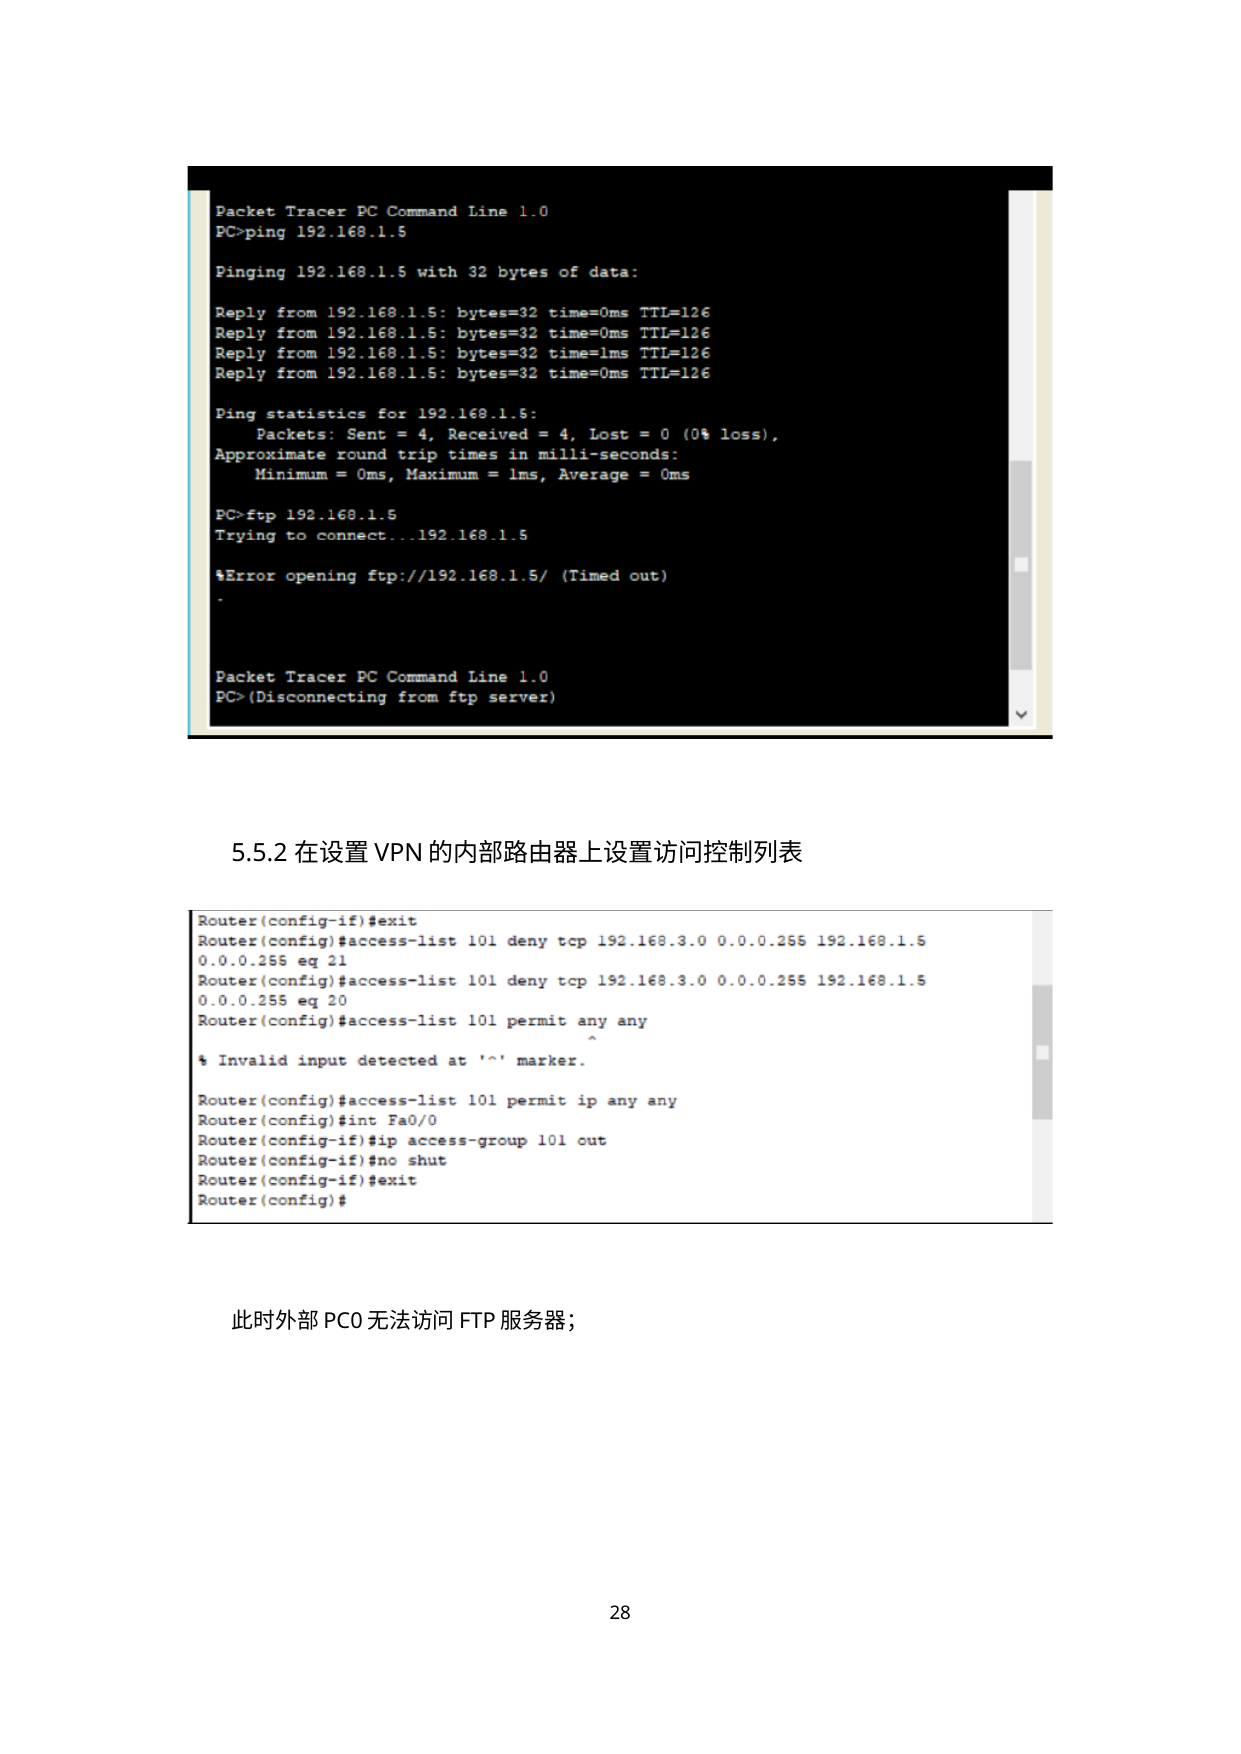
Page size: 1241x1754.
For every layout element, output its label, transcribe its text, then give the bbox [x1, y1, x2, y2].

picture [187, 910, 1053, 1224]
text 此时外部PC0无法访问FTP服务器； [187, 1303, 1053, 1336]
text 5.5.2 在设置VPN的内部路由器上设置访问控制列表 [187, 818, 1053, 883]
picture [187, 166, 1053, 739]
